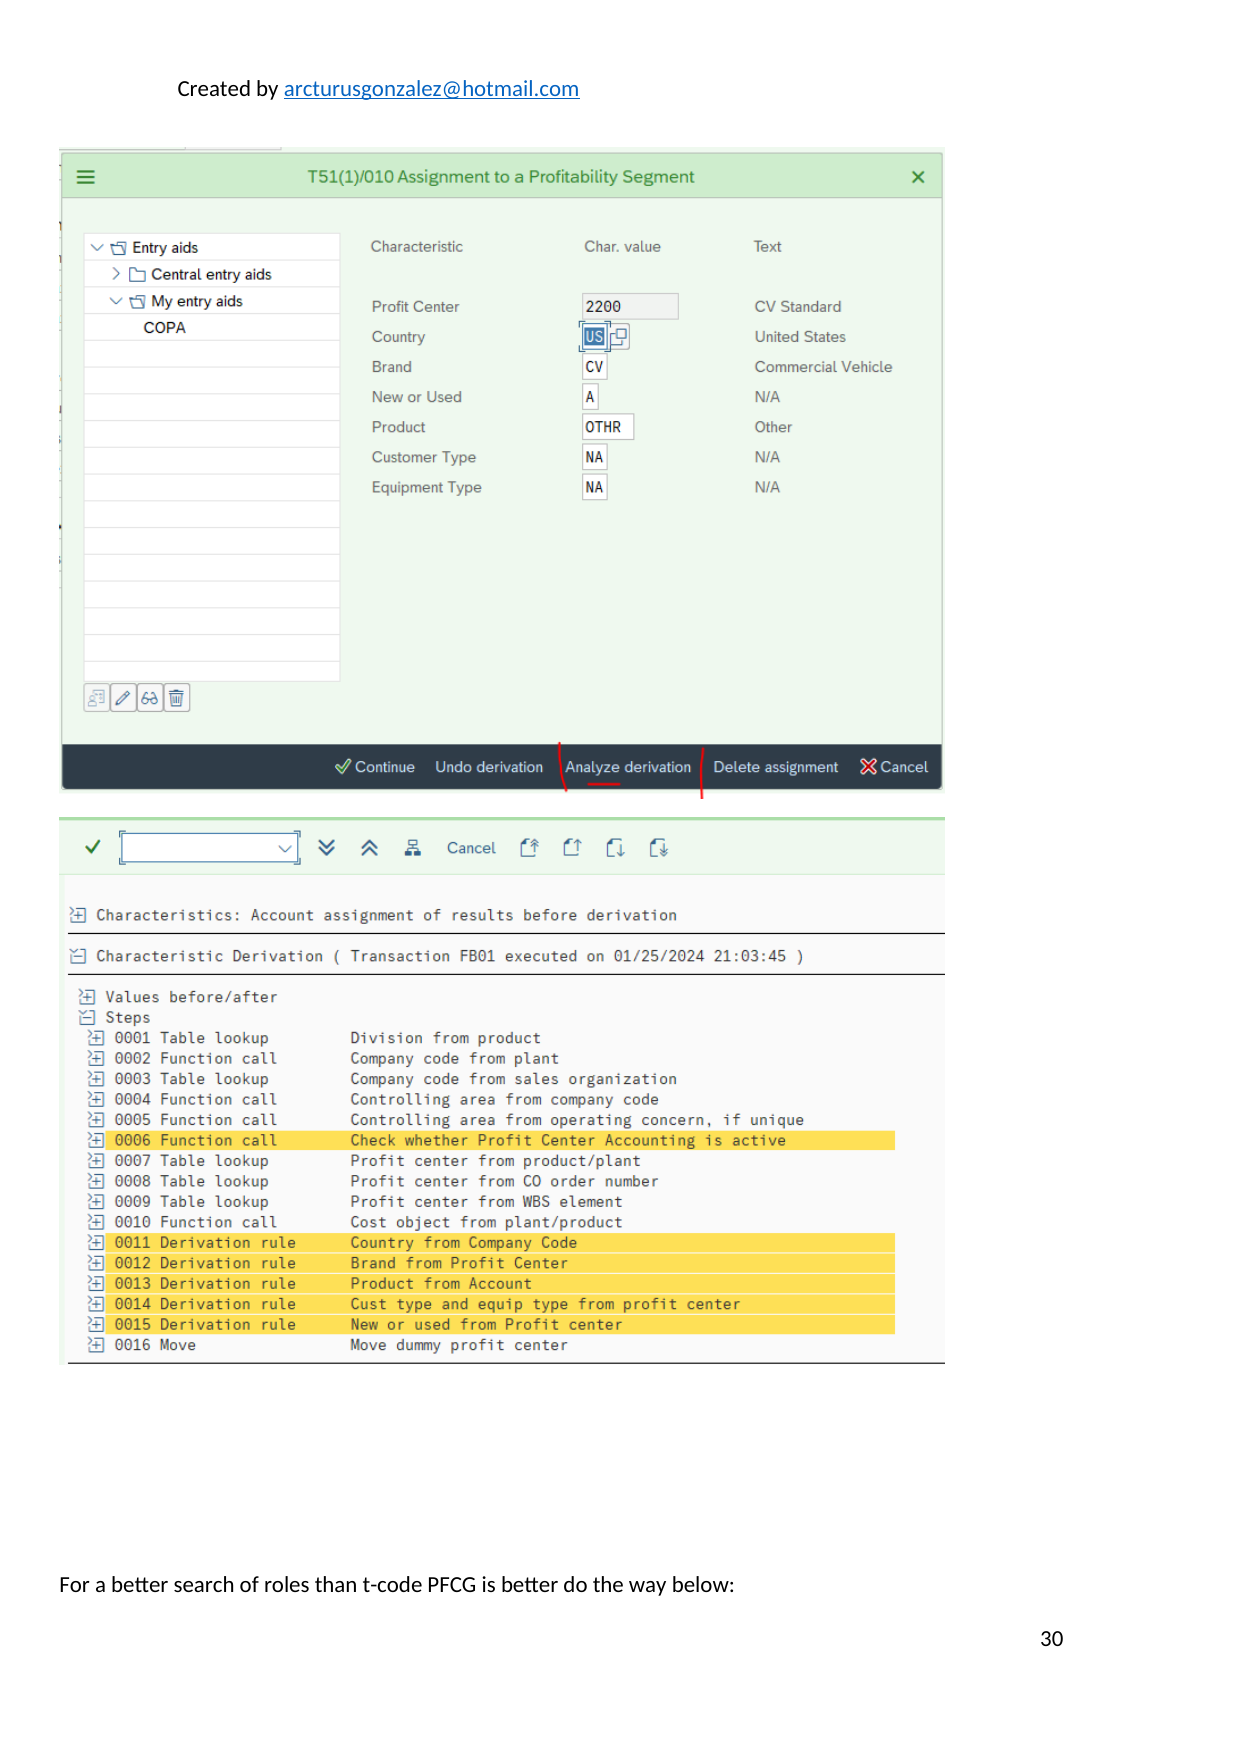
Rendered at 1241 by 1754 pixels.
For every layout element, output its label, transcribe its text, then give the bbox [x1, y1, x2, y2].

text For a better search of roles than t-code PFCG is better do the way below: [59, 1571, 1063, 1599]
picture [59, 817, 945, 1365]
picture [59, 147, 945, 799]
